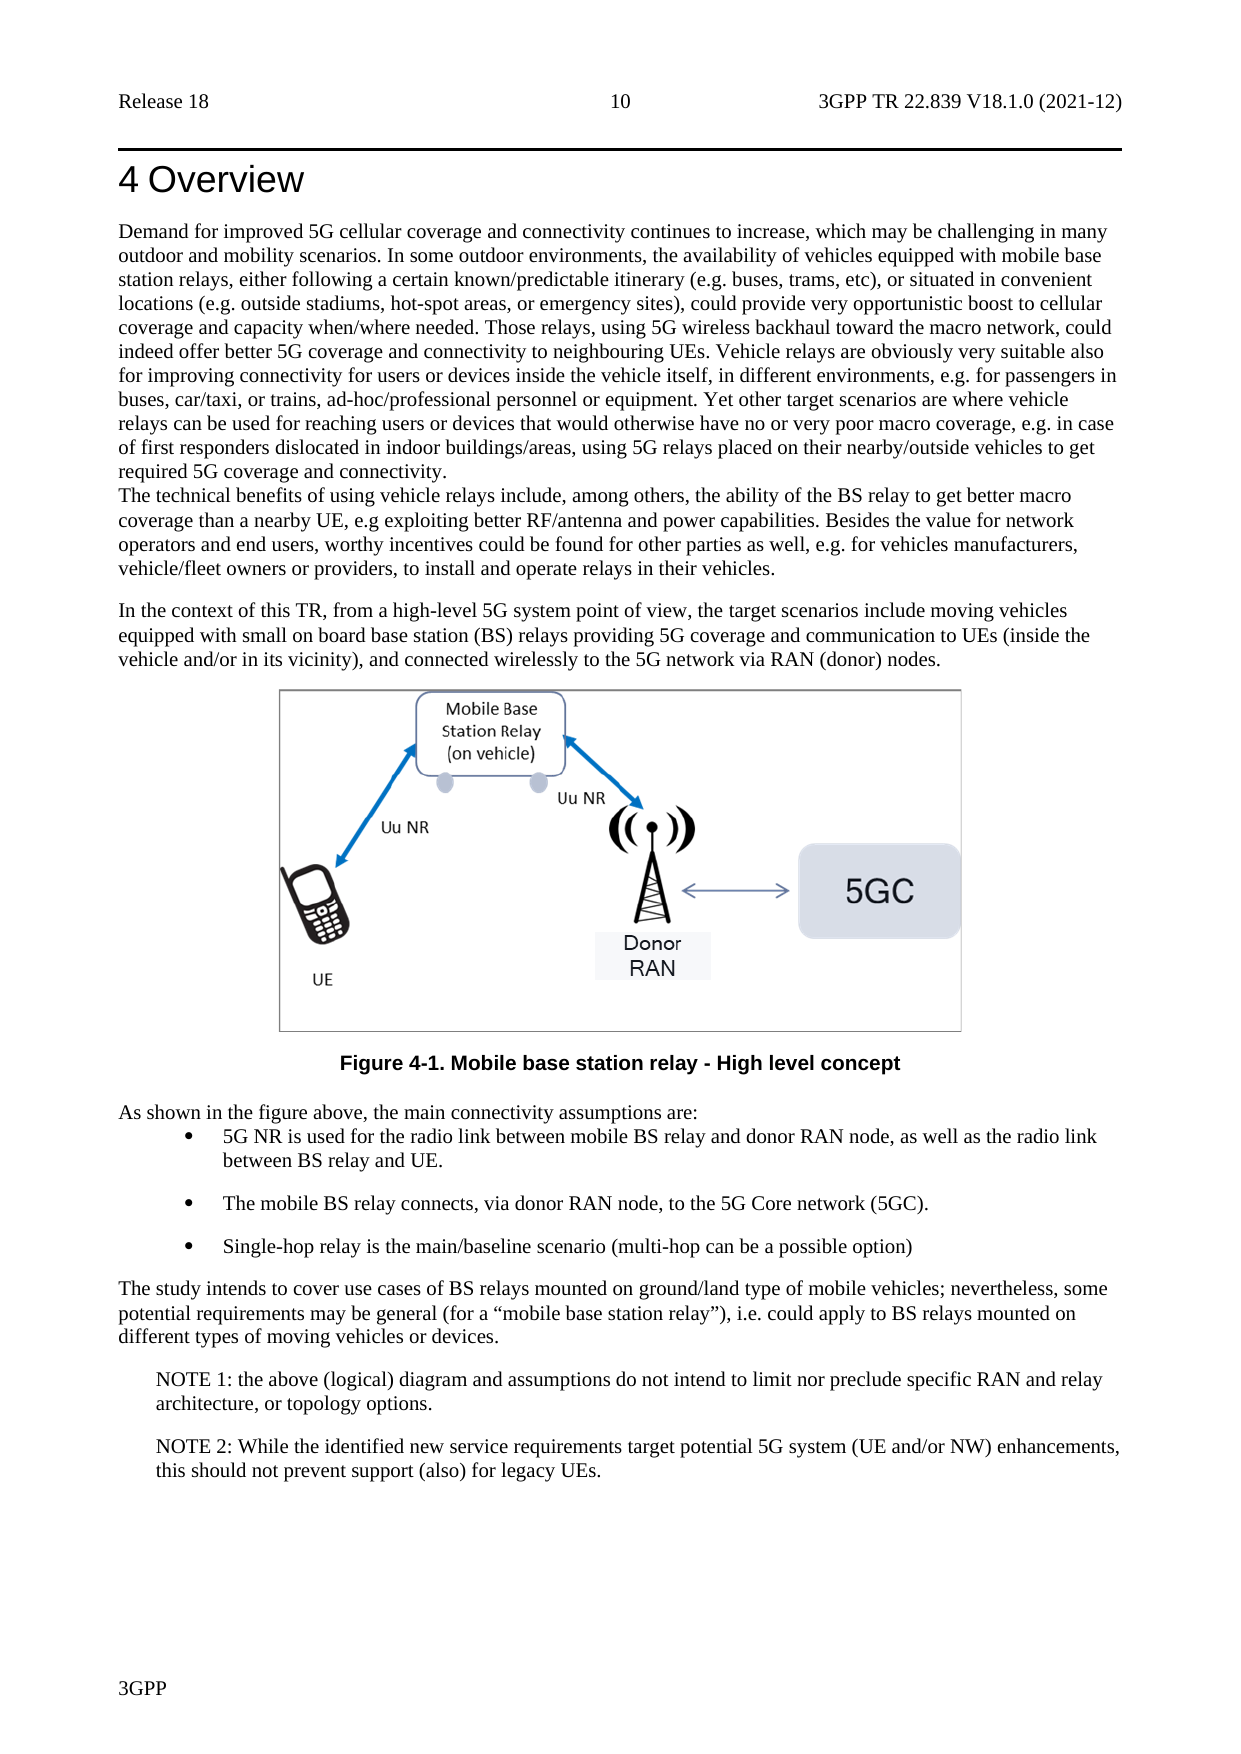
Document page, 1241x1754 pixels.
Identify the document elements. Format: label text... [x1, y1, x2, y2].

text NOTE 2: While the identified new service requirements target potential 5G system (UE and/or NW) enhancements, this should not prevent support (also) for legacy UEs. [156, 1434, 1122, 1482]
text Figure 4-1. Mobile base station relay - High level concept [118, 1051, 1122, 1075]
subtitle 4 Overview [118, 151, 1122, 200]
text Demand for improved 5G cellular coverage and connectivity continues to increase, which may be challenging in many outdoor and mobility scenarios. In some outdoor environments, the availability of vehicles equipped with mobile base station relays, either following a certain known/predictable itinerary (e.g. buses, trams, etc), or situated in convenient locations (e.g. outside stadiums, hot-spot areas, or emergency sites), could provide very opportunistic boost to cellular coverage and capacity when/where needed. Those relays, using 5G wireless backhaul toward the macro network, could indeed offer better 5G coverage and connectivity to neighbouring UEs. Vehicle relays are obviously very suitable also for improving connectivity for users or devices inside the vehicle itself, in different environments, e.g. for passengers in buses, car/taxi, or trains, ad-hoc/professional personnel or equipment. Yet other target scenarios are where vehicle relays can be used for reaching users or devices that would otherwise have no or very poor macro coverage, e.g. in case of first responders dislocated in indoor buildings/areas, using 5G relays placed on their nearby/outside vehicles to get required 5G coverage and connectivity. The technical benefits of using vehicle relays include, among others, the ability of the BS relay to get better macro coverage than a nearby UE, e.g exploiting better RF/antenna and power capabilities. Besides the value for network operators and end users, worthy incentives could be found for other parties as well, e.g. for vehicles manufacturers, vehicle/fleet owners or providers, to install and operate relays in their vehicles. [118, 219, 1122, 580]
list Single-hop relay is the main/baseline scenario (multi-hop can be a possible option) [185, 1233, 1122, 1258]
picture [278, 689, 962, 1032]
list The mobile BS relay connects, via donor RAN node, to the 5G Core network (5GC). [185, 1191, 1122, 1215]
text The study intends to cover use cases of BS relays mounted on ground/land type of mobile vehicles; nevertheless, some potential requirements may be general (for a “mobile base station relay”), i.e. could apply to BS relays mounted on different types of moving vehicles or devices. [118, 1276, 1122, 1348]
text NOTE 1: the above (logical) diagram and assumptions do not intend to limit nor preclude specific RAN and relay architecture, or topology options. [156, 1367, 1122, 1415]
text As shown in the figure above, the main connectivity assumptions are: [118, 1100, 1122, 1124]
text In the context of this TR, from a high-level 5G system point of view, the target scenarios include moving vehicles equipped with small on board base station (BS) relays providing 5G coverage and communication to UEs (inside the vehicle and/or in its vicinity), and connected wirelessly to the 5G network via RAN (donor) nodes. [118, 598, 1122, 671]
list 5G NR is used for the radio link between mobile BS relay and donor RAN node, as well as the radio link between BS relay and UE. [185, 1124, 1122, 1172]
